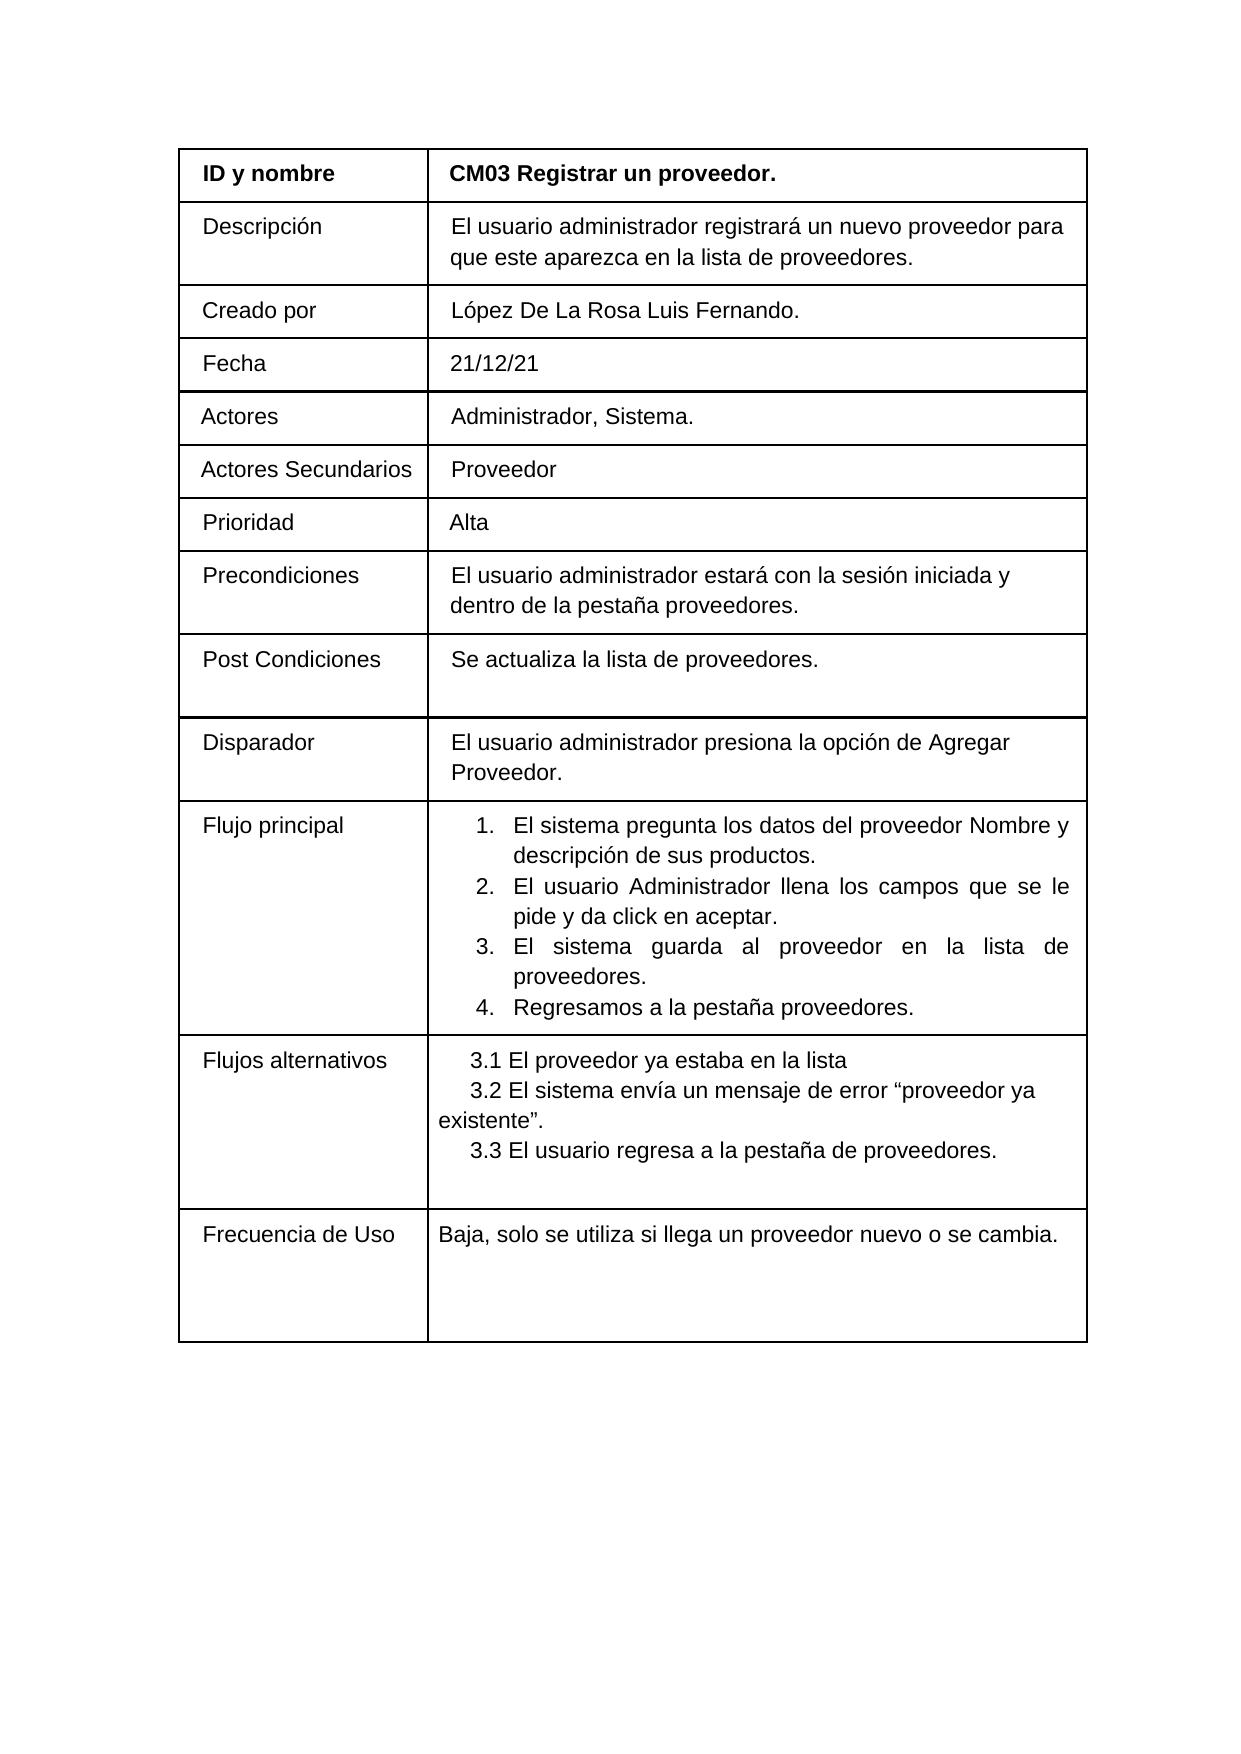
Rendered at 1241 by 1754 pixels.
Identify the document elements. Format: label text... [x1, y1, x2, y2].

table_cell Creado por [180, 286, 427, 337]
table_cell Baja, solo se utiliza si llega un proveedor nuevo o se cambia. [429, 1210, 1086, 1341]
table_cell El sistema pregunta los datos del proveedor Nombre y descripción de sus productos. El usuario Administrador llena los campos que se le pide y da click en aceptar. El sistema guarda al proveedor en la lista de proveedores. Regresamos a la pestaña proveedores. [429, 802, 1086, 1034]
table_cell Flujo principal [180, 802, 427, 1034]
table_cell El usuario administrador registrará un nuevo proveedor para que este aparezca en la lista de proveedores. [429, 203, 1086, 284]
table_cell Disparador [180, 719, 427, 800]
table_cell 21/12/21 [429, 339, 1086, 390]
table_cell El usuario administrador estará con la sesión iniciada y dentro de la pestaña proveedores. [429, 552, 1086, 633]
table_cell Actores Secundarios [180, 446, 427, 497]
table_header ID y nombre [180, 150, 427, 201]
table_cell Se actualiza la lista de proveedores. [429, 635, 1086, 716]
table_cell Prioridad [180, 499, 427, 550]
table_header CM03 Registrar un proveedor. [429, 150, 1086, 201]
table_cell Actores [180, 393, 427, 443]
table_cell Post Condiciones [180, 635, 427, 716]
table_cell 3.1 El proveedor ya estaba en la lista 3.2 El sistema envía un mensaje de error “proveedor ya existente”. 3.3 El usuario regresa a la pestaña de proveedores. [429, 1036, 1086, 1208]
table_cell Frecuencia de Uso [180, 1210, 427, 1341]
table_cell Fecha [180, 339, 427, 390]
table_cell Descripción [180, 203, 427, 284]
table_cell Precondiciones [180, 552, 427, 633]
table_cell Alta [429, 499, 1086, 550]
table_cell El usuario administrador presiona la opción de Agregar Proveedor. [429, 719, 1086, 800]
table_cell Flujos alternativos [180, 1036, 427, 1208]
table_cell Proveedor [429, 446, 1086, 497]
table_cell López De La Rosa Luis Fernando. [429, 286, 1086, 337]
table_cell Administrador, Sistema. [429, 393, 1086, 443]
